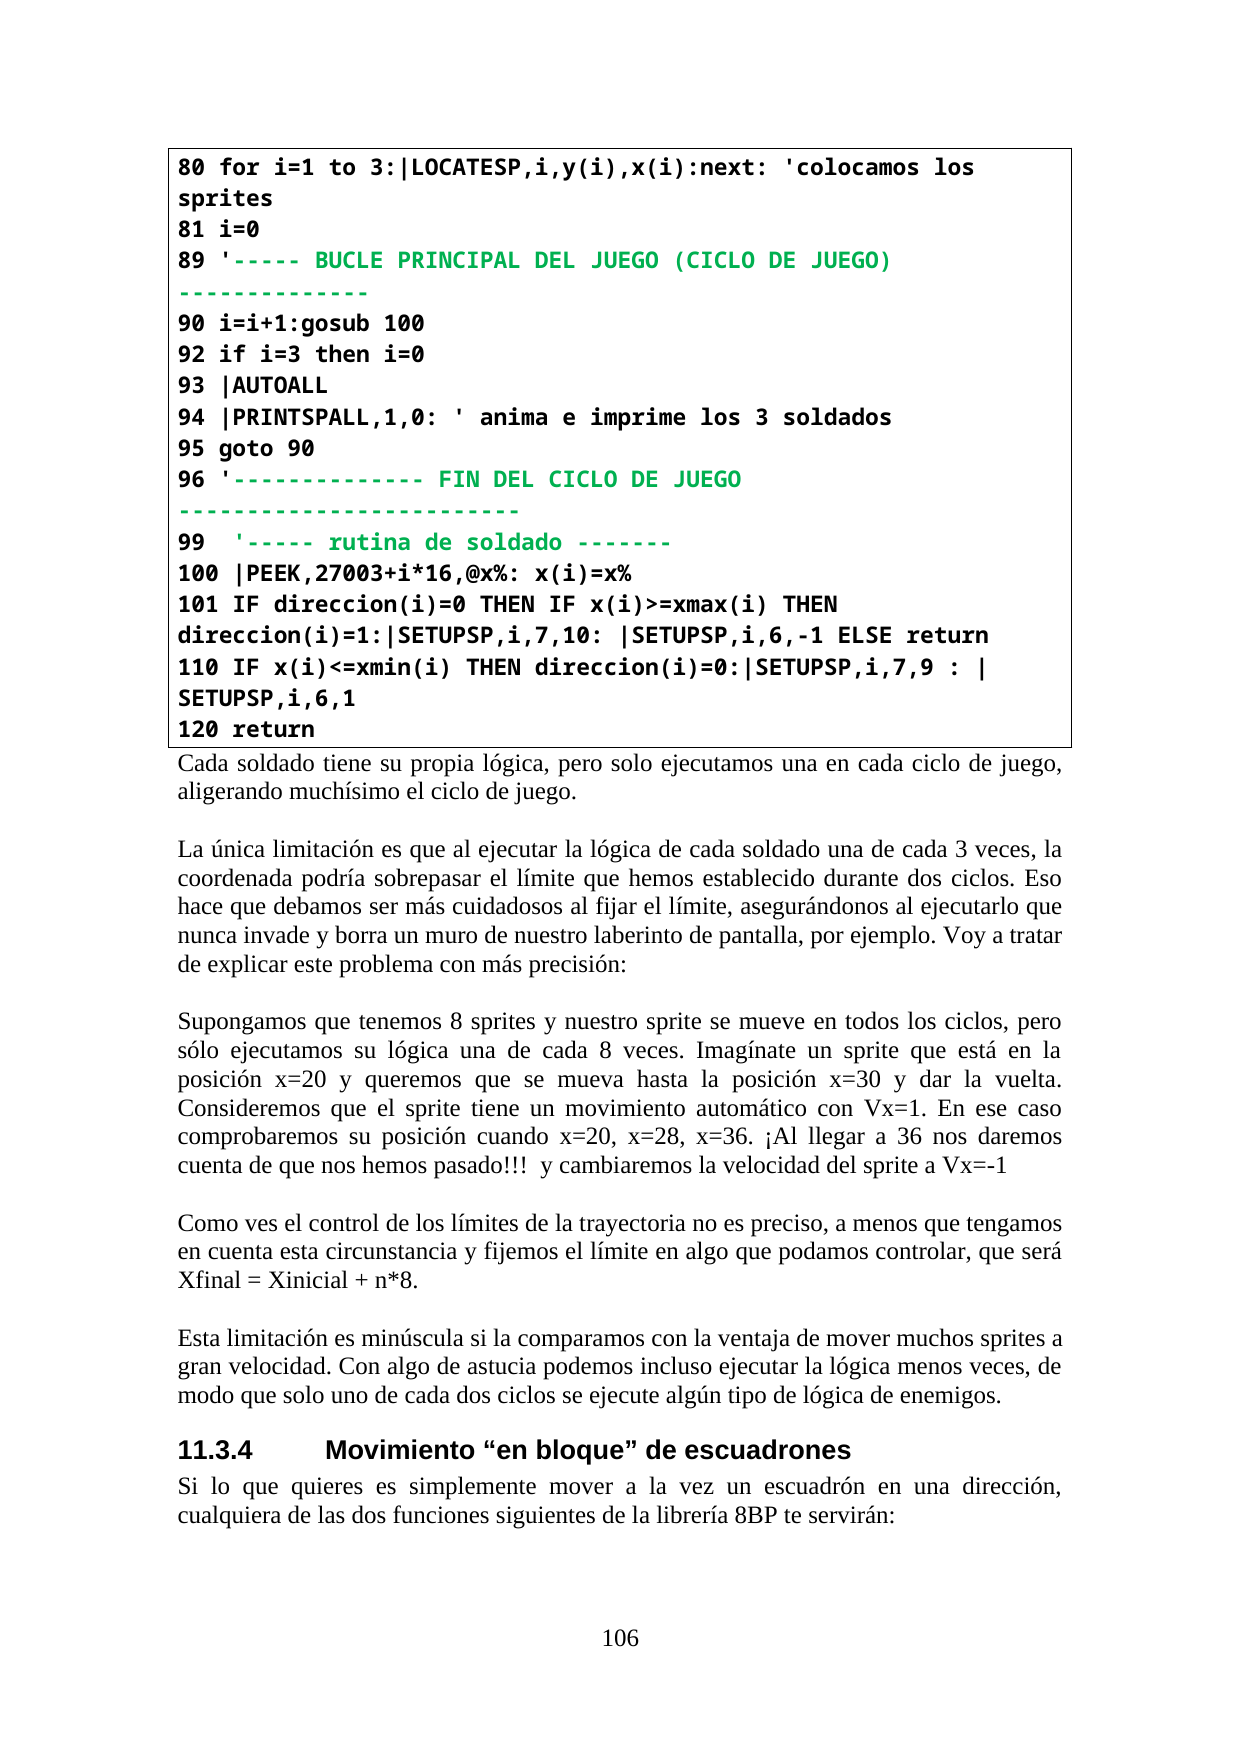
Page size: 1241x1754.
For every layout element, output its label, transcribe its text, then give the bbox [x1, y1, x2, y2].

text 94 |PRINTSPALL,1,0: ' anima e imprime los 3 soldados [177, 401, 1063, 432]
text 99 '----- rutina de soldado ------- [177, 526, 1063, 557]
text Como ves el control de los límites de la trayectoria no es preciso, a menos que tengamos en cuenta esta circunstancia y fijemos el límite en algo que podamos controlar, que será Xfinal = Xinicial + n*8. [177, 1208, 1063, 1294]
text 110 IF x(i)<=xmin(i) THEN direccion(i)=0:|SETUPSP,i,7,9 : |SETUPSP,i,6,1 [177, 651, 1063, 710]
text Si lo que quieres es simplemente mover a la vez un escuadrón en una dirección, cualquiera de las dos funciones siguientes de la librería 8BP te servirán: [177, 1471, 1063, 1529]
text 92 if i=3 then i=0 [177, 338, 1063, 369]
text Supongamos que tenemos 8 sprites y nuestro sprite se mueve en todos los ciclos, pero sólo ejecutamos su lógica una de cada 8 veces. Imagínate un sprite que está en la posición x=20 y queremos que se mueva hasta la posición x=30 y dar la vuelta. Consideremos que el sprite tiene un movimiento automático con Vx=1. En ese caso comprobaremos su posición cuando x=20, x=28, x=36. ¡Al llegar a 36 nos daremos cuenta de que nos hemos pasado!!! y cambiaremos la velocidad del sprite a Vx=-1 [177, 1006, 1063, 1179]
text 93 |AUTOALL [177, 369, 1063, 401]
text 90 i=i+1:gosub 100 [177, 307, 1063, 338]
text La única limitación es que al ejecutar la lógica de cada soldado una de cada 3 veces, la coordenada podría sobrepasar el límite que hemos establecido durante dos ciclos. Eso hace que debamos ser más cuidadosos al fijar el límite, asegurándonos al ejecutarlo que nunca invade y borra un muro de nuestro laberinto de pantalla, por ejemplo. Voy a tratar de explicar este problema con más precisión: [177, 834, 1063, 978]
text 81 i=0 [177, 213, 1063, 244]
text 100 |PEEK,27003+i*16,@x%: x(i)=x% [177, 557, 1063, 588]
text 89 '----- BUCLE PRINCIPAL DEL JUEGO (CICLO DE JUEGO) -------------- [177, 244, 1063, 307]
text 96 '-------------- FIN DEL CICLO DE JUEGO ------------------------- [177, 463, 1063, 526]
text 120 return [169, 710, 1071, 747]
text 101 IF direccion(i)=0 THEN IF x(i)>=xmax(i) THEN direccion(i)=1:|SETUPSP,i,7,10: |SETUPSP,i,6,-1 ELSE return [177, 588, 1063, 651]
text 80 for i=1 to 3:|LOCATESP,i,y(i),x(i):next: 'colocamos los sprites [169, 149, 1071, 213]
subtitle Movimiento “en bloque” de escuadrones [177, 1434, 1063, 1465]
text 95 goto 90 [177, 432, 1063, 463]
text Cada soldado tiene su propia lógica, pero solo ejecutamos una en cada ciclo de juego, aligerando muchísimo el ciclo de juego. [177, 748, 1063, 805]
text Esta limitación es minúscula si la comparamos con la ventaja de mover muchos sprites a gran velocidad. Con algo de astucia podemos incluso ejecutar la lógica menos veces, de modo que solo uno de cada dos ciclos se ejecute algún tipo de lógica de enemigos. [177, 1323, 1063, 1409]
